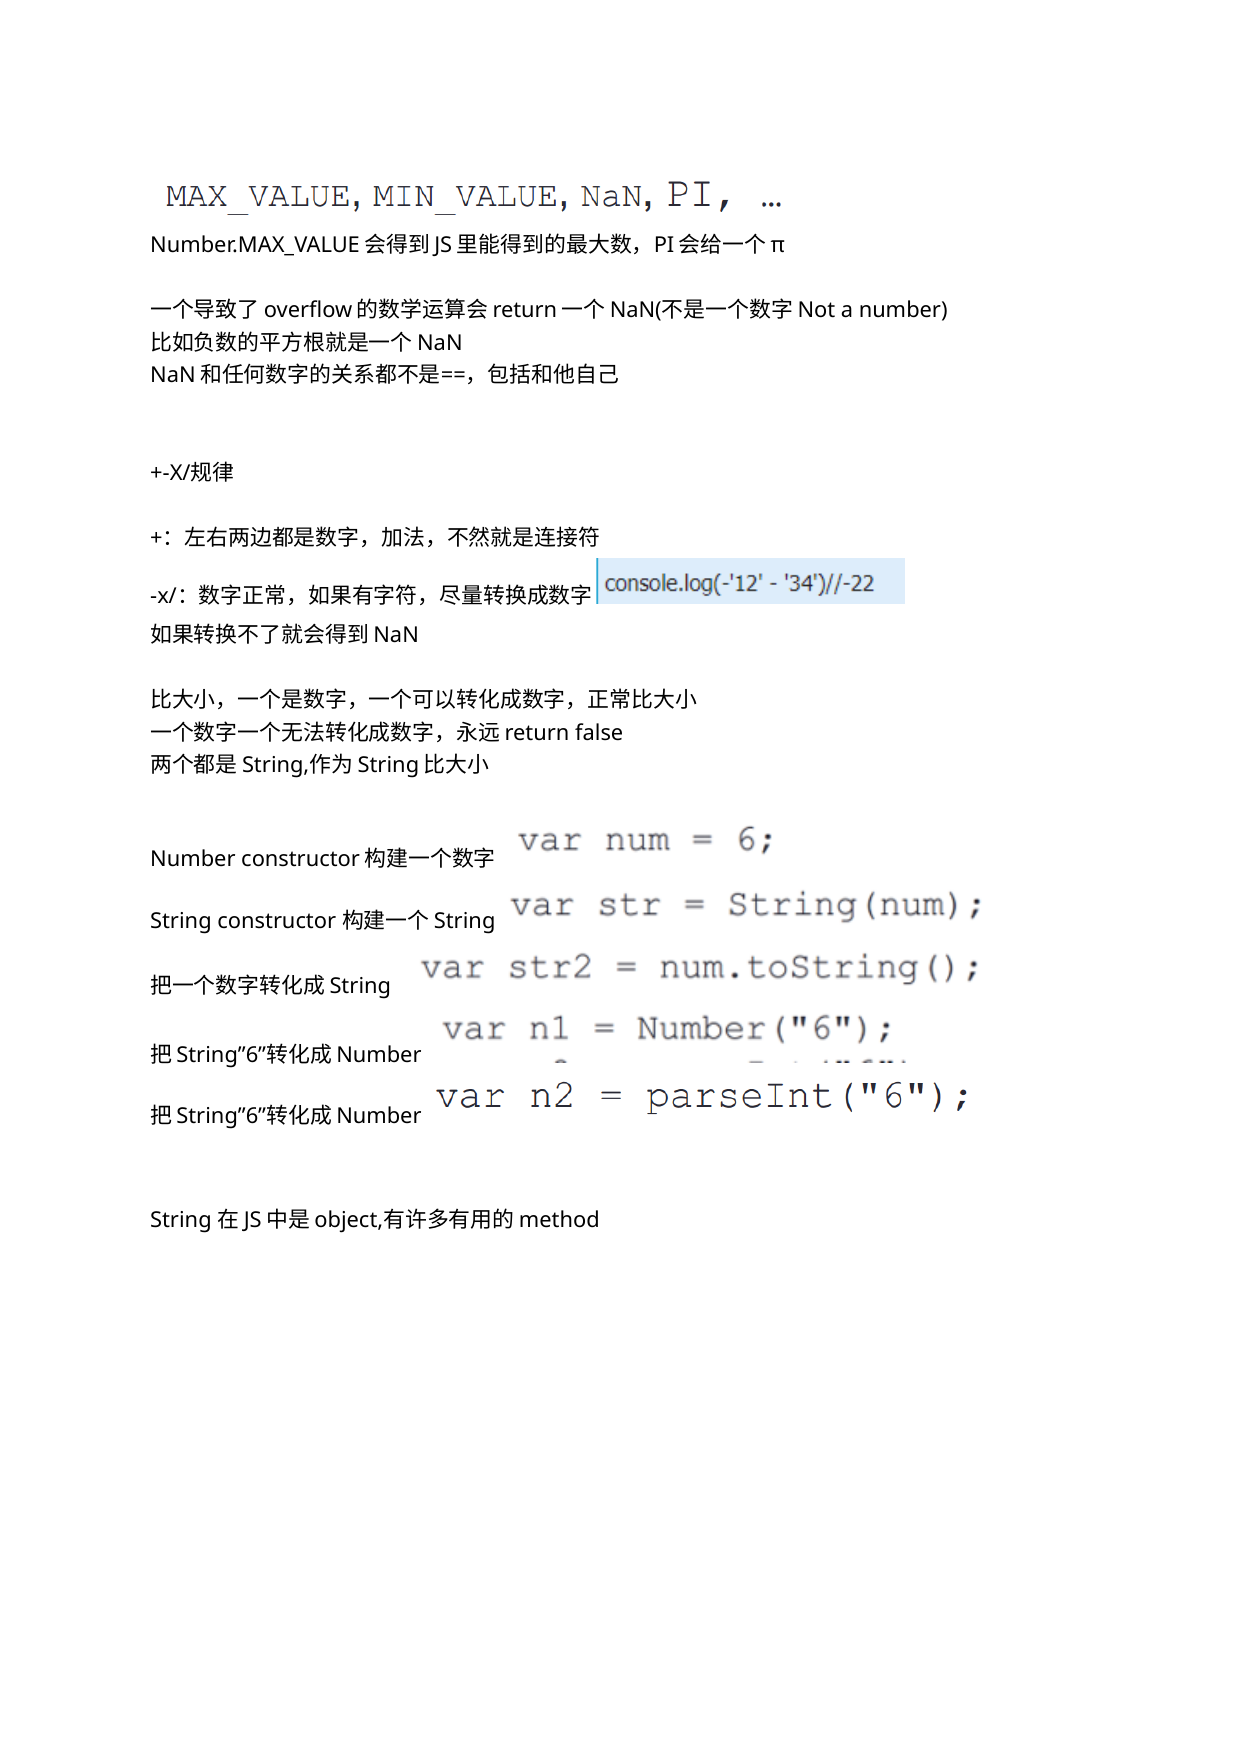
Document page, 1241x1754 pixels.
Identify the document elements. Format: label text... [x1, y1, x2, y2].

picture [421, 1009, 931, 1063]
text 一个数字一个无法转化成数字，永远return false [150, 714, 1090, 747]
text String 在JS中是object,有许多有用的method [150, 1202, 1090, 1234]
text 两个都是String,作为String比大小 [150, 747, 1090, 779]
picture [592, 558, 905, 604]
text +-X/规律 [150, 454, 1090, 487]
text 比大小，一个是数字，一个可以转化成数字，正常比大小 [150, 682, 1090, 714]
picture [501, 884, 1008, 929]
text -x/：数字正常，如果有字符，尽量转换成数字 [150, 552, 1090, 617]
text Number constructor构建一个数字 [150, 812, 1090, 877]
picture [421, 1079, 980, 1124]
text NaN和任何数字的关系都不是==，包括和他自己 [150, 357, 1090, 389]
text 如果转换不了就会得到NaN [150, 617, 1090, 649]
text +：左右两边都是数字，加法，不然就是连接符 [150, 519, 1090, 552]
picture [495, 816, 794, 867]
picture [391, 949, 1004, 994]
text Number.MAX_VALUE会得到JS里能得到的最大数，PI会给一个π [150, 227, 1090, 259]
picture [150, 162, 804, 221]
text 比如负数的平方根就是一个NaN [150, 324, 1090, 357]
text 一个导致了overflow的数学运算会return一个NaN(不是一个数字Not a number) [150, 292, 1090, 324]
